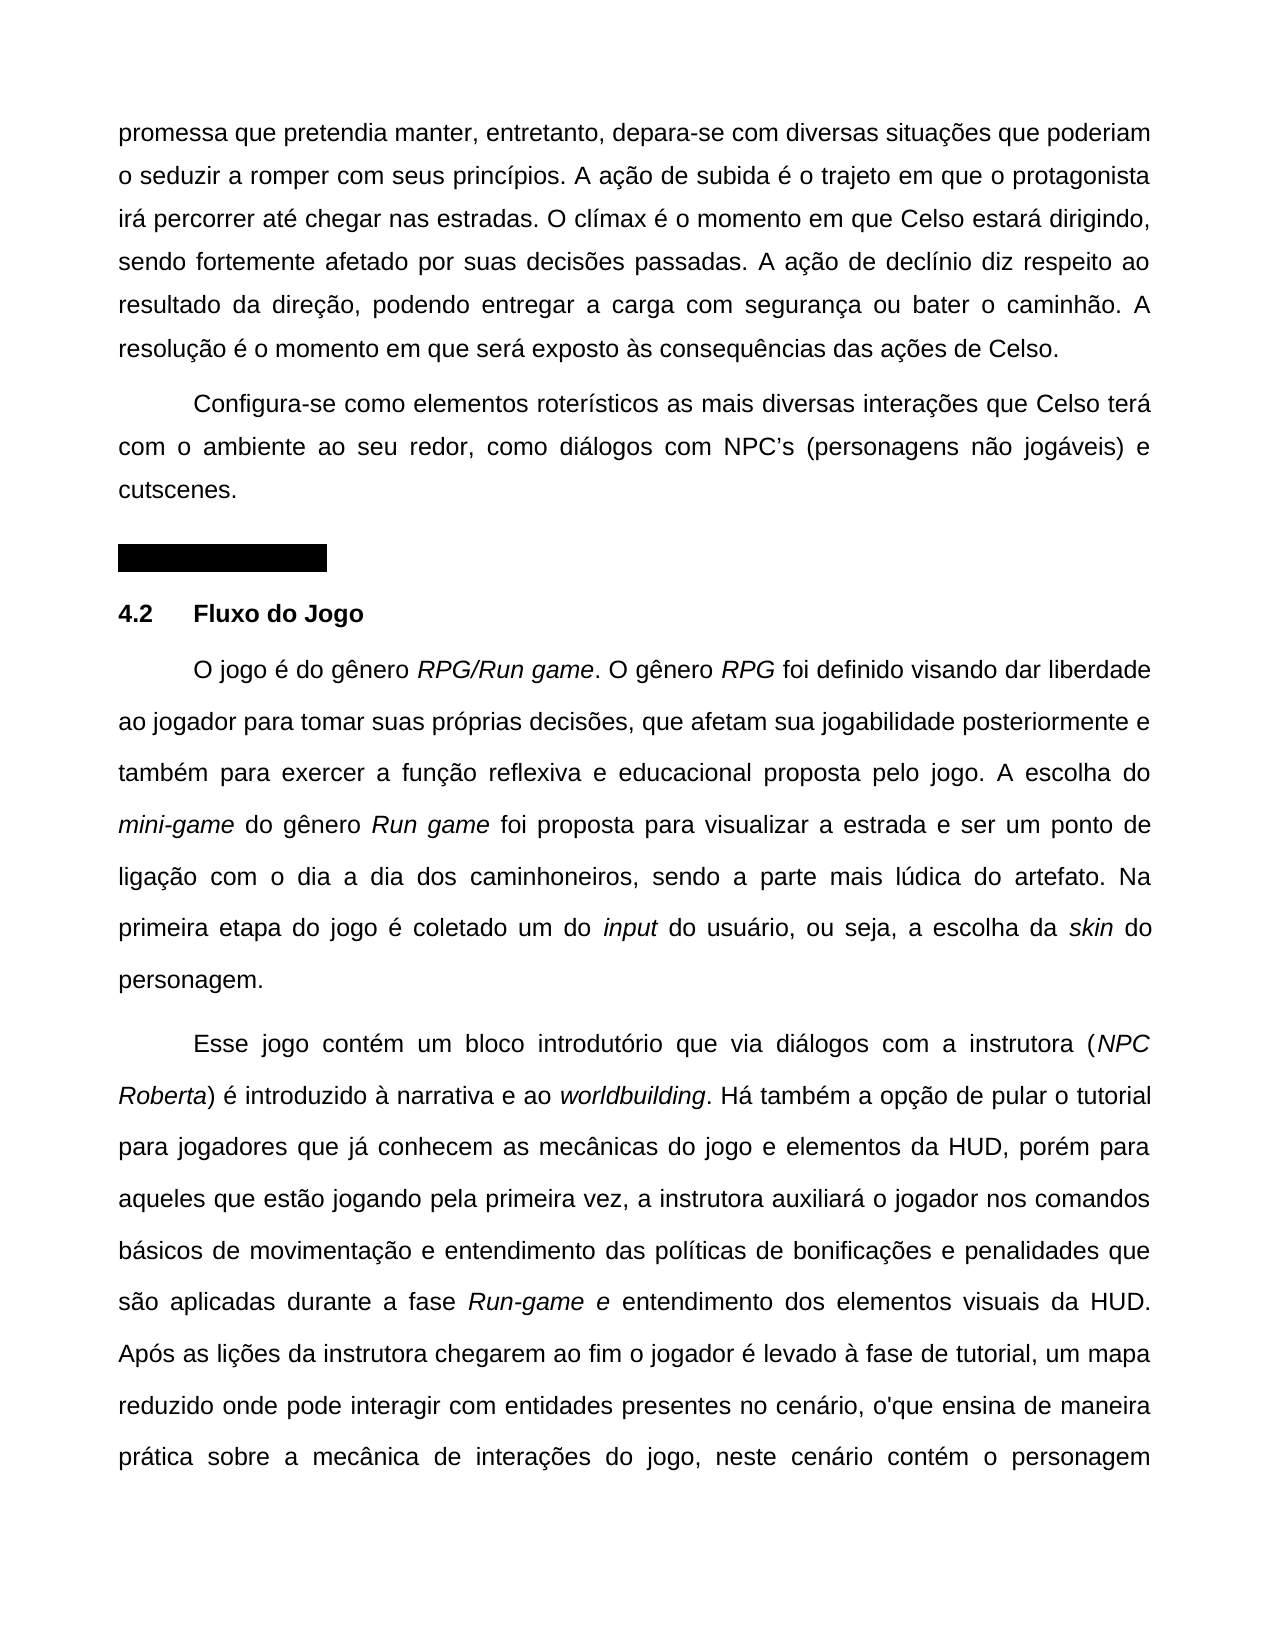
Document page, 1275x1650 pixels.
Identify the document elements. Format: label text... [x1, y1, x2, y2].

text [118, 1029, 1152, 1471]
text O jogo é do gênero RPG/Run game. O gênero RPG foi definido visando dar liberdade ao jogador para tomar suas próprias decisões, que afetam sua jogabilidade posteriormente e também para exercer a função reflexiva e educacional proposta pelo jogo. A escolha do mini-game do gênero Run game foi proposta para visualizar a estrada e ser um ponto de ligação com o dia a dia dos caminhoneiros, sendo a parte mais lúdica do artefato. Na primeira etapa do jogo é coletado um do input do usuário, ou seja, a escolha da skin do personagem. [118, 655, 1152, 994]
text Configura-se como elementos roterísticos as mais diversas interações que Celso terá com o ambiente ao seu redor, como diálogos com NPC’s (personagens não jogáveis) e cutscenes. [118, 389, 1152, 504]
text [118, 118, 1152, 362]
subtitle Fluxo do Jogo [118, 599, 1152, 628]
